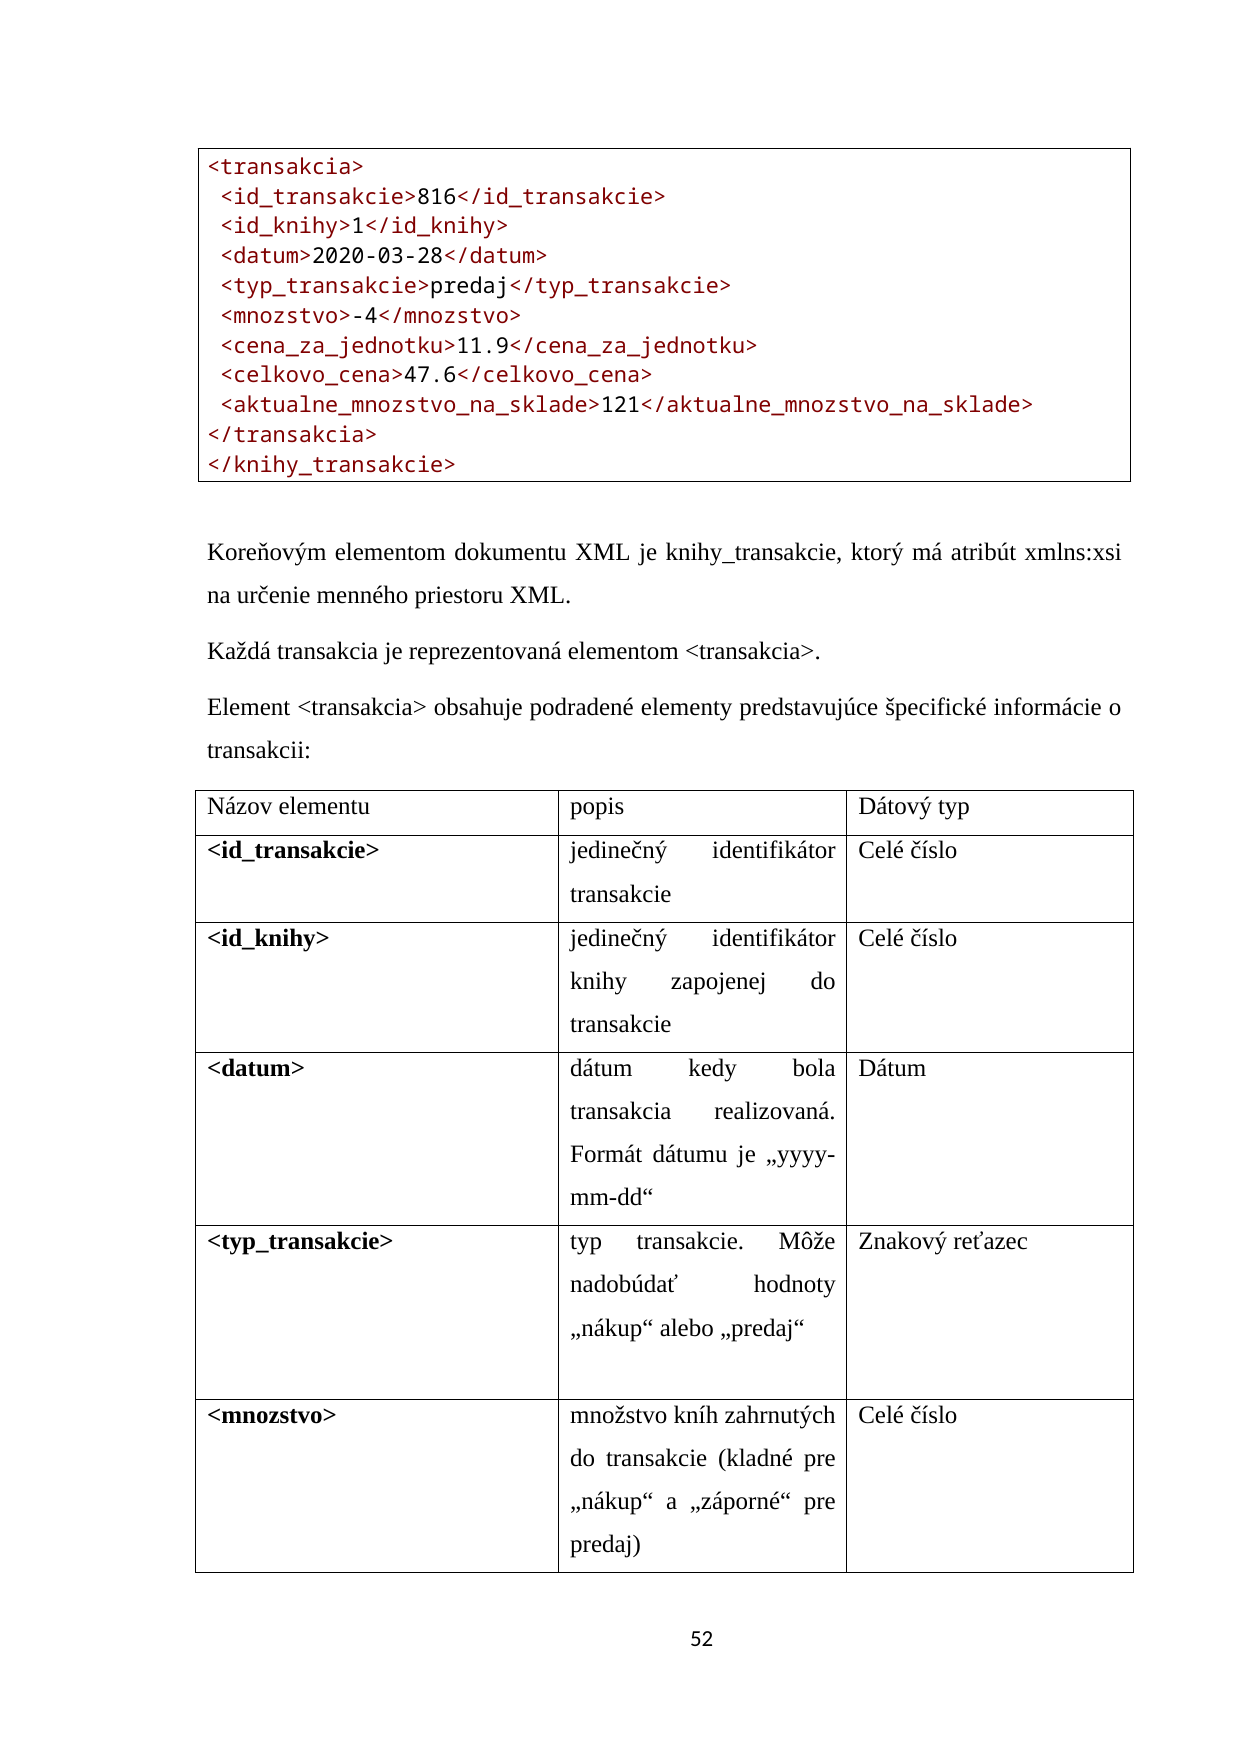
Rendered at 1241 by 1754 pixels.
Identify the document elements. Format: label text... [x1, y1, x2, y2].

table_cell Celé číslo [847, 836, 1133, 922]
table_cell Dátum [847, 1053, 1133, 1225]
table_header Názov elementu [196, 791, 558, 834]
table_cell <id_knihy> [196, 923, 558, 1052]
text Koreňovým elementom dokumentu XML je knihy_transakcie, ktorý má atribút xmlns:xsi na určenie menného priestoru XML. [207, 537, 1122, 609]
text <id_transakcie>816</id_transakcie> [207, 181, 1122, 210]
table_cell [559, 1400, 846, 1572]
text Element <transakcia> obsahuje podradené elementy predstavujúce špecifické informácie o transakcii: [207, 692, 1122, 763]
table_cell <id_transakcie> [196, 836, 558, 922]
text <id_knihy>1</id_knihy> [207, 210, 1122, 240]
text <datum>2020-03-28</datum> [207, 240, 1122, 270]
table_cell jedinečný identifikátor knihy zapojenej do transakcie [559, 923, 846, 1052]
table_cell <datum> [196, 1053, 558, 1225]
text <mnozstvo>-4</mnozstvo> [207, 300, 1122, 329]
table_cell Celé číslo [847, 1400, 1133, 1572]
table_cell jedinečný identifikátor transakcie [559, 836, 846, 922]
text </transakcia> [207, 419, 1122, 446]
table_cell typ transakcie. Môže nadobúdať hodnoty „nákup“ alebo „predaj“ [559, 1226, 846, 1399]
table_cell <mnozstvo> [196, 1400, 558, 1572]
text <typ_transakcie>predaj</typ_transakcie> [207, 270, 1122, 300]
text <celkovo_cena>47.6</celkovo_cena> [207, 359, 1122, 389]
table_cell dátum kedy bola transakcia realizovaná. Formát dátumu je „yyyy-mm-dd“ [559, 1053, 846, 1225]
text <transakcia> [199, 149, 1130, 181]
table_header Dátový typ [847, 791, 1133, 834]
text <cena_za_jednotku>11.9</cena_za_jednotku> [207, 329, 1122, 359]
table_cell Celé číslo [847, 923, 1133, 1052]
text Každá transakcia je reprezentovaná elementom <transakcia>. [207, 636, 1122, 665]
table_cell <typ_transakcie> [196, 1226, 558, 1399]
text <aktualne_mnozstvo_na_sklade>121</aktualne_mnozstvo_na_sklade> [207, 389, 1122, 419]
text </knihy_transakcie> [199, 446, 1130, 481]
table_cell Znakový reťazec [847, 1226, 1133, 1399]
table_header popis [559, 791, 846, 834]
